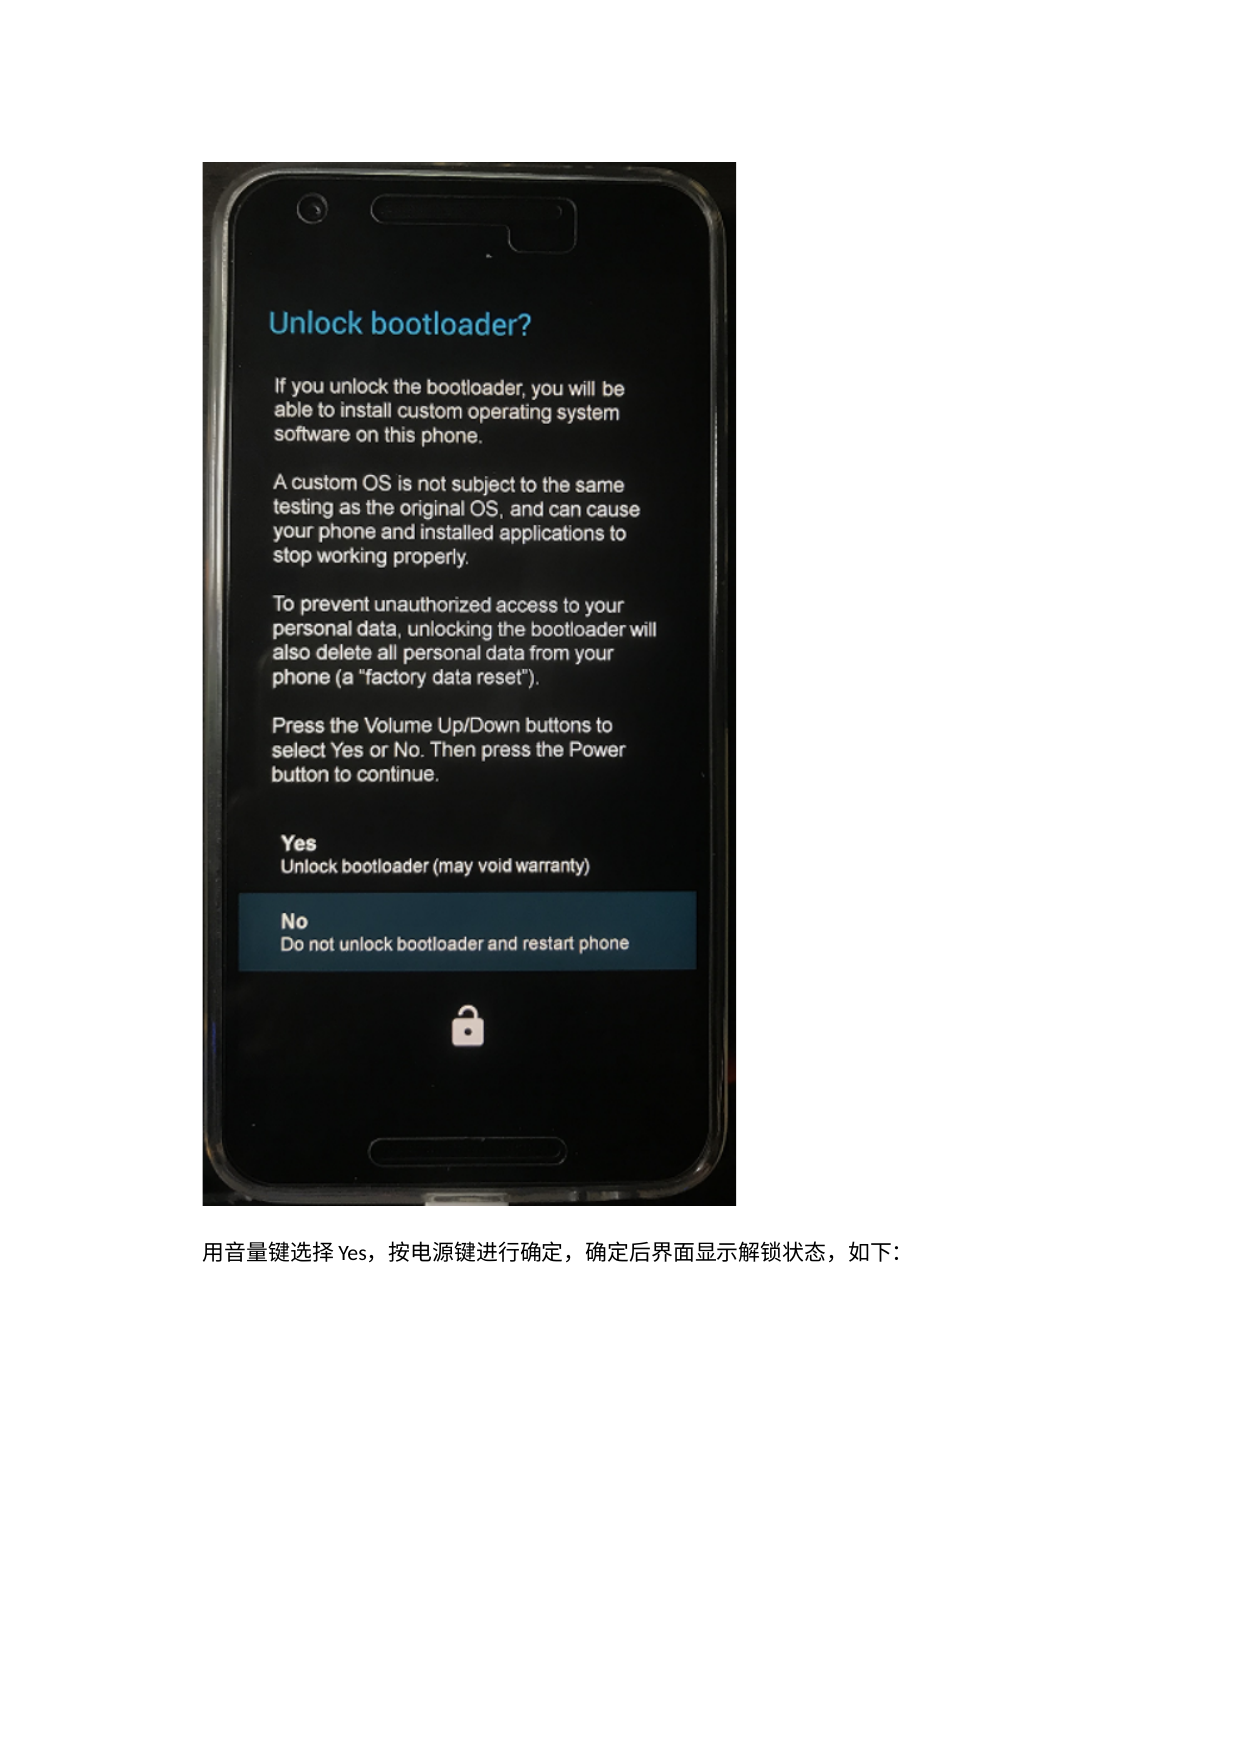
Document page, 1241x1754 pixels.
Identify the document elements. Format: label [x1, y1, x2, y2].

picture [202, 162, 737, 1206]
list [187, 1234, 1053, 1267]
